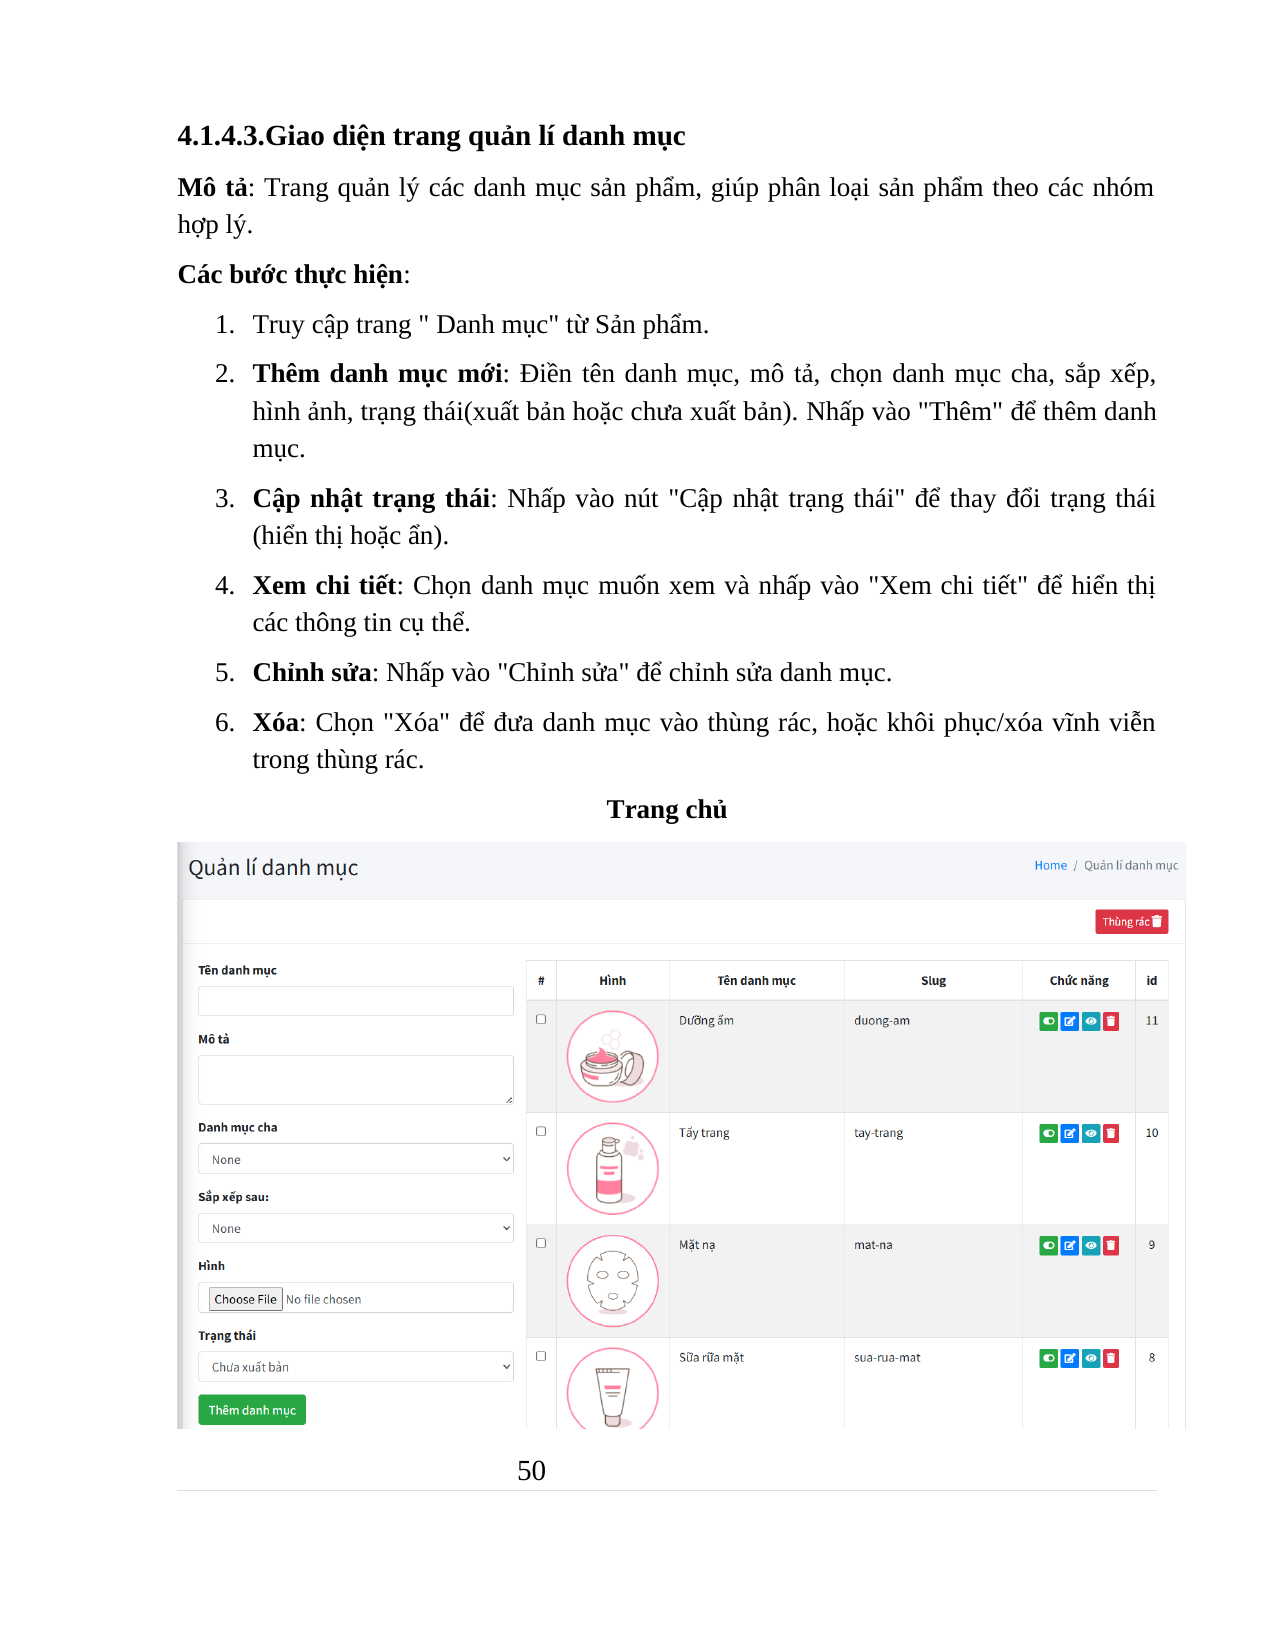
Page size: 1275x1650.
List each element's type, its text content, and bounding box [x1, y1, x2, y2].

list Xem chi tiết: Chọn danh mục muốn xem và nhấp vào "Xem chi tiết" để hiển thị các thông tin cụ thể. [215, 569, 1157, 637]
text Mô tả: Trang quản lý các danh mục sản phẩm, giúp phân loại sản phẩm theo các nhóm hợp lý. [177, 171, 1157, 239]
list Cập nhật trạng thái: Nhấp vào nút "Cập nhật trạng thái" để thay đổi trạng thái (hiển thị hoặc ẩn). [215, 482, 1157, 550]
list Truy cập trang " Danh mục" từ Sản phẩm. [215, 308, 1157, 339]
text Các bước thực hiện: [177, 258, 1157, 289]
subtitle 4.1.4.3.Giao diện trang quản lí danh mục [177, 118, 1157, 152]
text Trang chủ [177, 793, 1157, 824]
list Xóa: Chọn "Xóa" để đưa danh mục vào thùng rác, hoặc khôi phục/xóa vĩnh viễn trong thùng rác. [215, 706, 1157, 774]
picture [177, 842, 1187, 1429]
list Thêm danh mục mới: Điền tên danh mục, mô tả, chọn danh mục cha, sắp xếp, hình ảnh, trạng thái(xuất bản hoặc chưa xuất bản). Nhấp vào "Thêm" để thêm danh mục. [215, 357, 1157, 463]
list Chỉnh sửa: Nhấp vào "Chỉnh sửa" để chỉnh sửa danh mục. [215, 656, 1157, 687]
